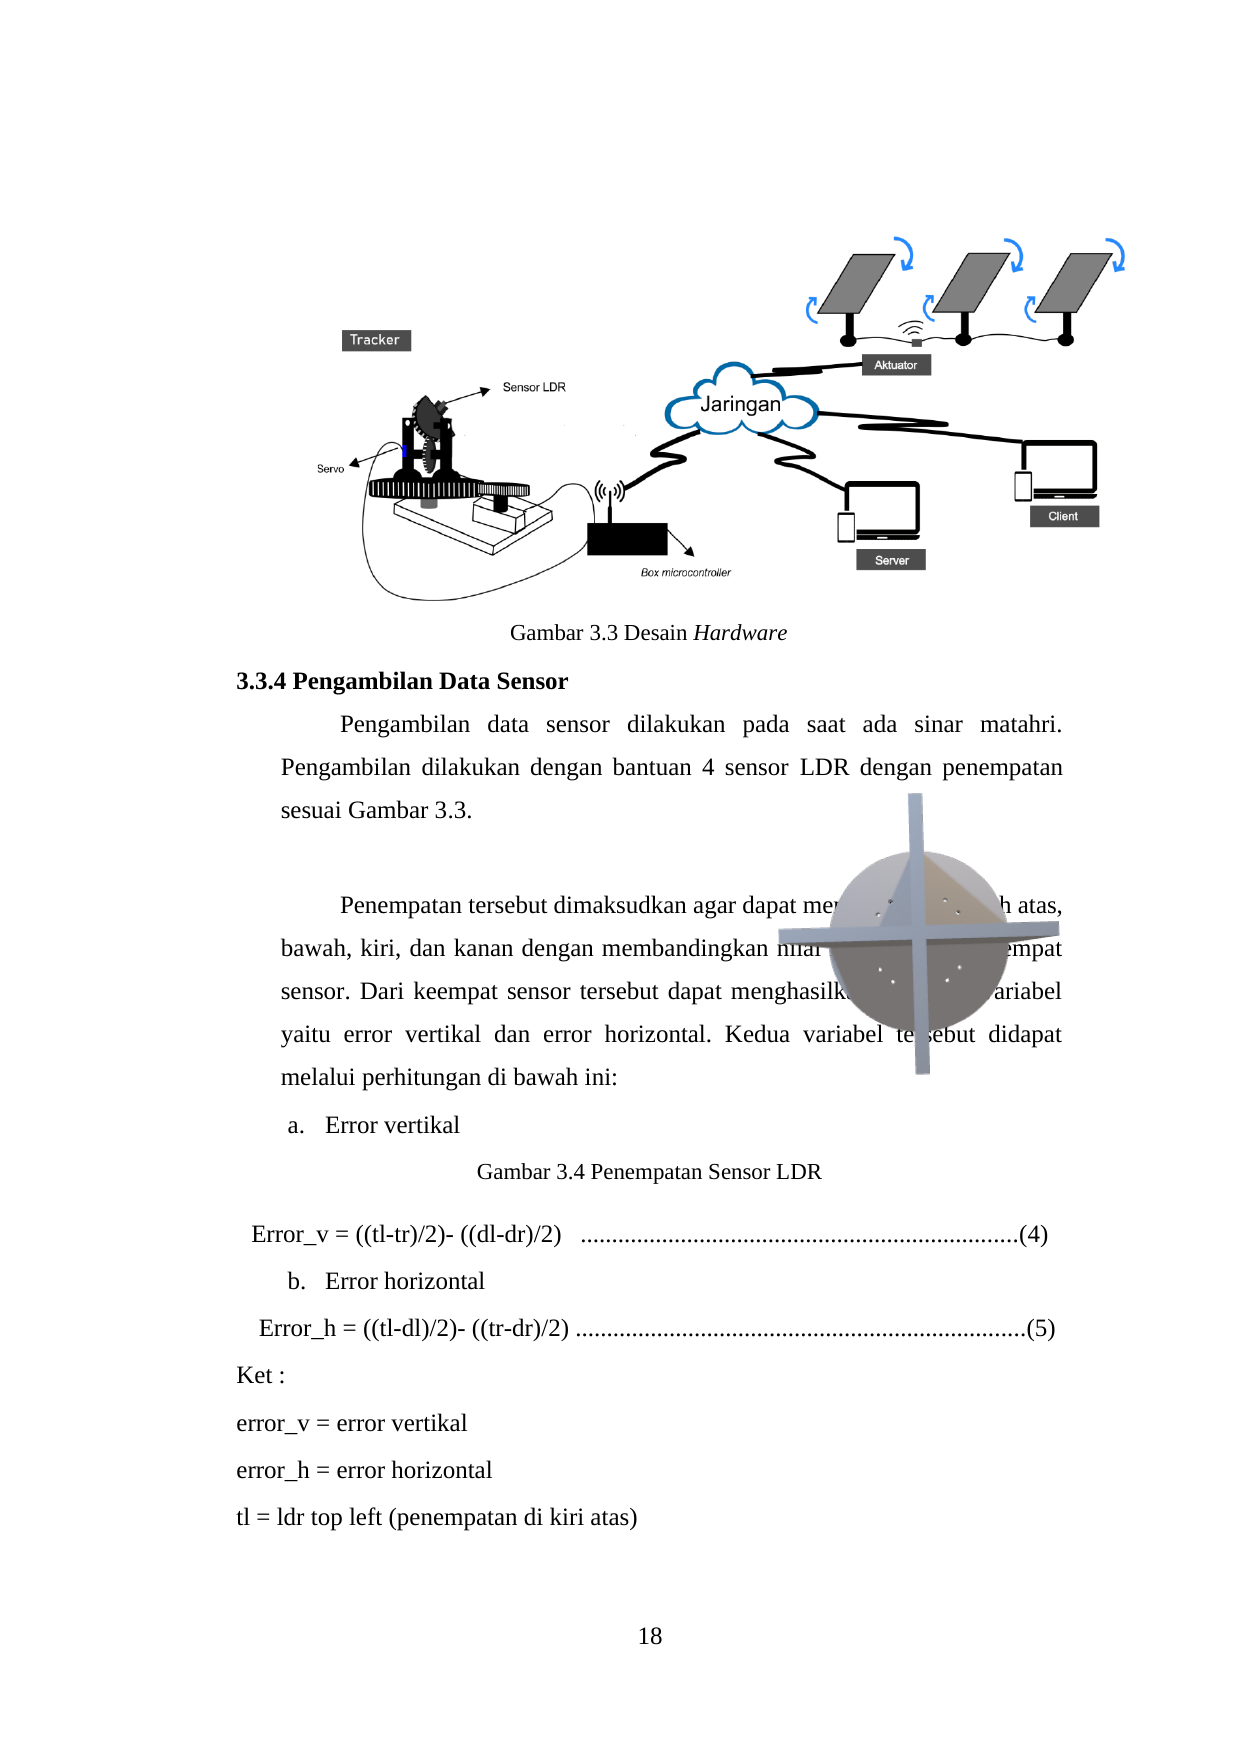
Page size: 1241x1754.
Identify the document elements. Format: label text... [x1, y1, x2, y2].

picture [774, 791, 1063, 1086]
text tl = ldr top left (penempatan di kiri atas) [236, 1502, 1063, 1531]
text Error_h = ((tl-dl)/2)- ((tr-dr)/2) (5) [251, 1313, 1063, 1342]
text Pengambilan data sensor dilakukan pada saat ada sinar matahri. Pengambilan dilakukan dengan bantuan 4 sensor LDR dengan penempatan sesuai Gambar 3.3. [281, 709, 1063, 824]
subtitle Pengambilan Data Sensor [236, 666, 1063, 695]
text Error_v = ((tl-tr)/2)- ((dl-dr)/2) (4) [251, 1185, 1063, 1247]
text Penempatan tersebut dimaksudkan agar dapat membaca dari 4 arah atas, bawah, kiri, dan kanan dengan membandingkan nilai resistansi dari keempat sensor. Dari keempat sensor tersebut dapat menghasilkan dua buah variabel yaitu error vertikal dan error horizontal. Kedua variabel tersebut didapat melalui perhitungan di bawah ini: [281, 890, 1063, 1091]
list Error horizontal [287, 1266, 1063, 1295]
text Ket : [236, 1361, 1063, 1389]
text error_v = error vertikal [236, 1408, 1063, 1437]
list Error vertikal [287, 1110, 1063, 1138]
text error_h = error horizontal [236, 1455, 1063, 1484]
picture [317, 236, 1125, 601]
